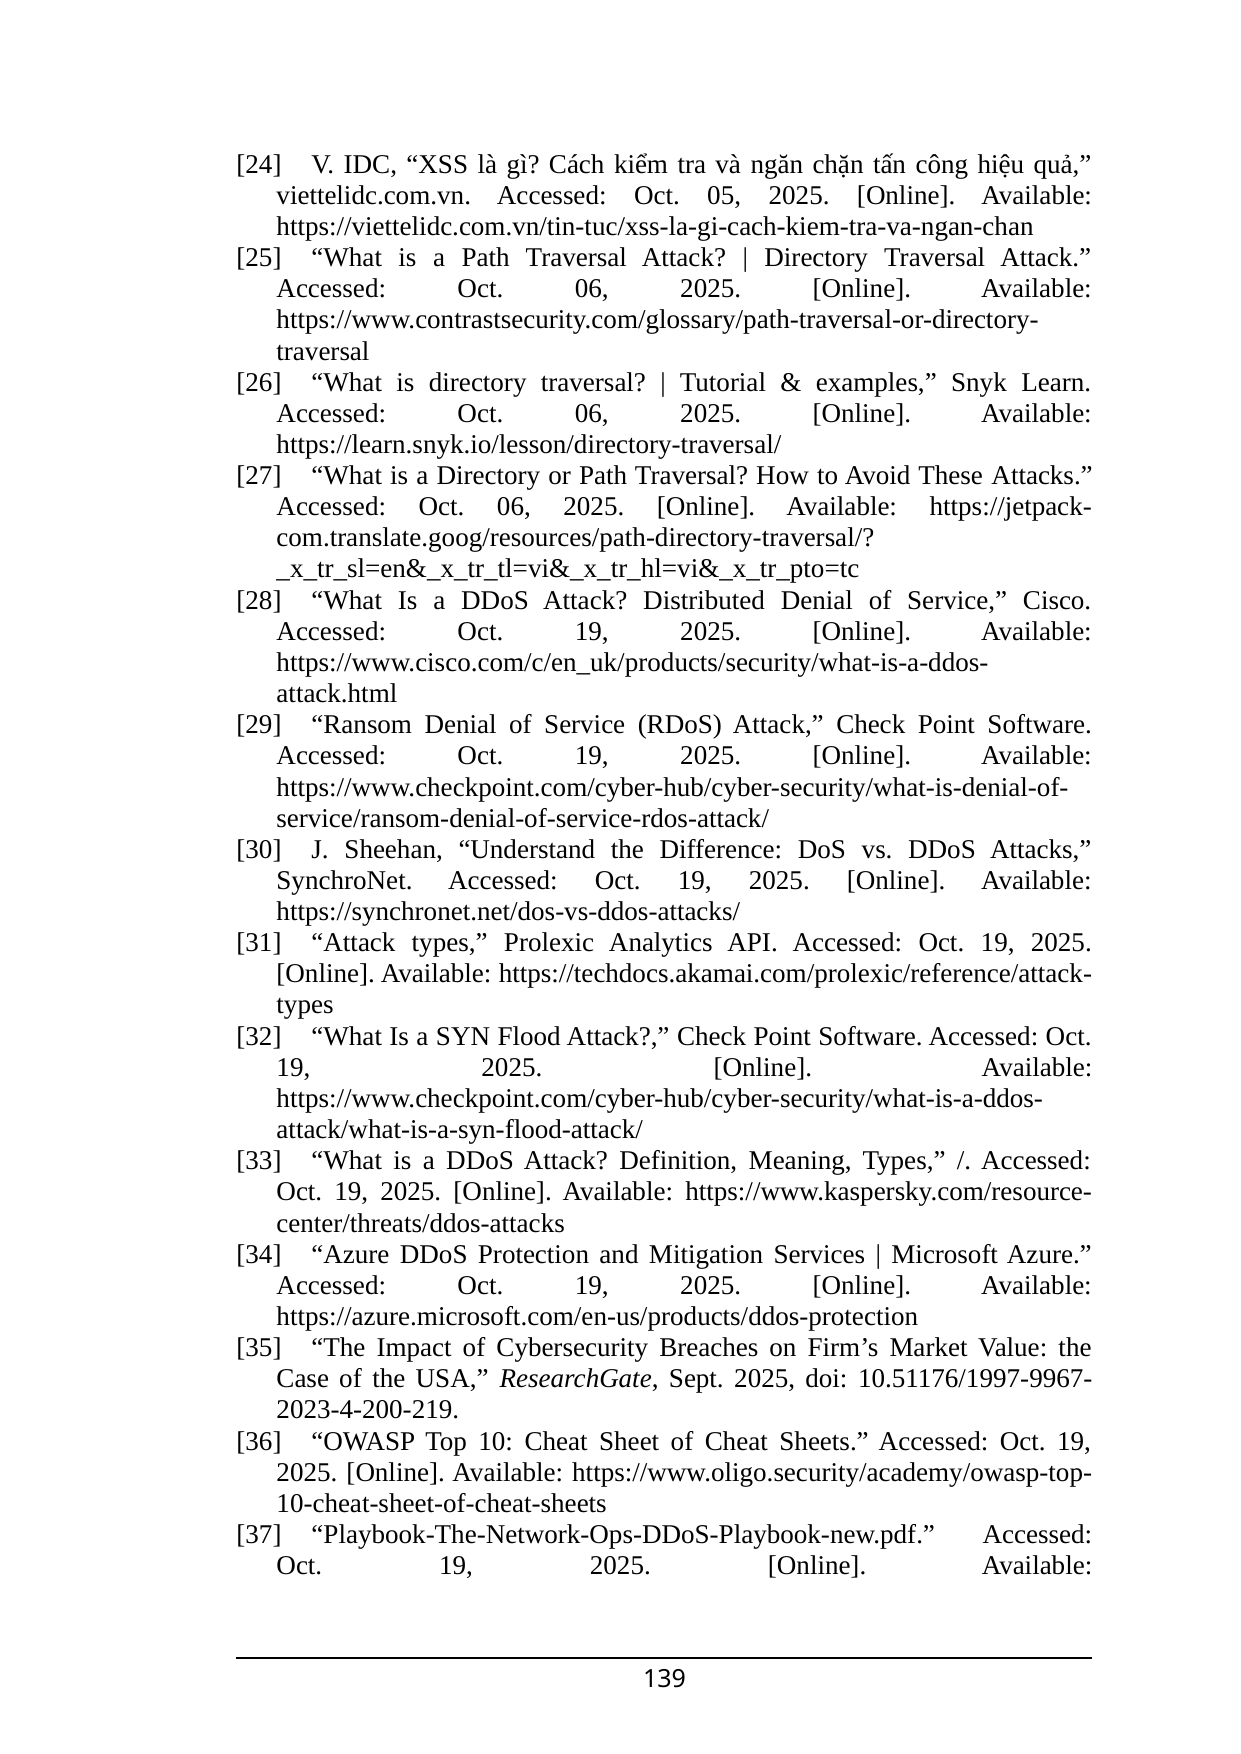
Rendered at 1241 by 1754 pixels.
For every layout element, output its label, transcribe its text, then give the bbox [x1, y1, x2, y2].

text [27] “What is a Directory or Path Traversal? How to Avoid These Attacks.” Accessed: Oct. 06, 2025. [Online]. Available: https://jetpack-com.translate.goog/resources/path-directory-traversal/?_x_tr_sl=en&_x_tr_tl=vi&_x_tr_hl=vi&_x_tr_pto=tc [236, 459, 1092, 584]
text [24] V. IDC, “XSS là gì? Cách kiểm tra và ngăn chặn tấn công hiệu quả,” viettelidc.com.vn. Accessed: Oct. 05, 2025. [Online]. Available: https://viettelidc.com.vn/tin-tuc/xss-la-gi-cach-kiem-tra-va-ngan-chan [236, 148, 1092, 241]
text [236, 1518, 1092, 1580]
text [25] “What is a Path Traversal Attack? | Directory Traversal Attack.” Accessed: Oct. 06, 2025. [Online]. Available: https://www.contrastsecurity.com/glossary/path-traversal-or-directory-traversal [236, 241, 1092, 366]
text [34] “Azure DDoS Protection and Mitigation Services | Microsoft Azure.” Accessed: Oct. 19, 2025. [Online]. Available: https://azure.microsoft.com/en-us/products/ddos-protection [236, 1238, 1092, 1331]
text [28] “What Is a DDoS Attack? Distributed Denial of Service,” Cisco. Accessed: Oct. 19, 2025. [Online]. Available: https://www.cisco.com/c/en_uk/products/security/what-is-a-ddos-attack.html [236, 584, 1092, 708]
text [31] “Attack types,” Prolexic Analytics API. Accessed: Oct. 19, 2025. [Online]. Available: https://techdocs.akamai.com/prolexic/reference/attack-types [236, 926, 1092, 1020]
text [35] “The Impact of Cybersecurity Breaches on Firm’s Market Value: the Case of the USA,” ResearchGate, Sept. 2025, doi: 10.51176/1997-9967-2023-4-200-219. [236, 1331, 1092, 1425]
text [30] J. Sheehan, “Understand the Difference: DoS vs. DDoS Attacks,” SynchroNet. Accessed: Oct. 19, 2025. [Online]. Available: https://synchronet.net/dos-vs-ddos-attacks/ [236, 833, 1092, 926]
text [33] “What is a DDoS Attack? Definition, Meaning, Types,” /. Accessed: Oct. 19, 2025. [Online]. Available: https://www.kaspersky.com/resource-center/threats/ddos-attacks [236, 1144, 1092, 1238]
text [36] “OWASP Top 10: Cheat Sheet of Cheat Sheets.” Accessed: Oct. 19, 2025. [Online]. Available: https://www.oligo.security/academy/owasp-top-10-cheat-sheet-of-cheat-sheets [236, 1425, 1092, 1518]
text [29] “Ransom Denial of Service (RDoS) Attack,” Check Point Software. Accessed: Oct. 19, 2025. [Online]. Available: https://www.checkpoint.com/cyber-hub/cyber-security/what-is-denial-of-service/ransom-denial-of-service-rdos-attack/ [236, 708, 1092, 833]
text [32] “What Is a SYN Flood Attack?,” Check Point Software. Accessed: Oct. 19, 2025. [Online]. Available: https://www.checkpoint.com/cyber-hub/cyber-security/what-is-a-ddos-attack/what-is-a-syn-flood-attack/ [236, 1020, 1092, 1144]
text [26] “What is directory traversal? | Tutorial & examples,” Snyk Learn. Accessed: Oct. 06, 2025. [Online]. Available: https://learn.snyk.io/lesson/directory-traversal/ [236, 366, 1092, 459]
